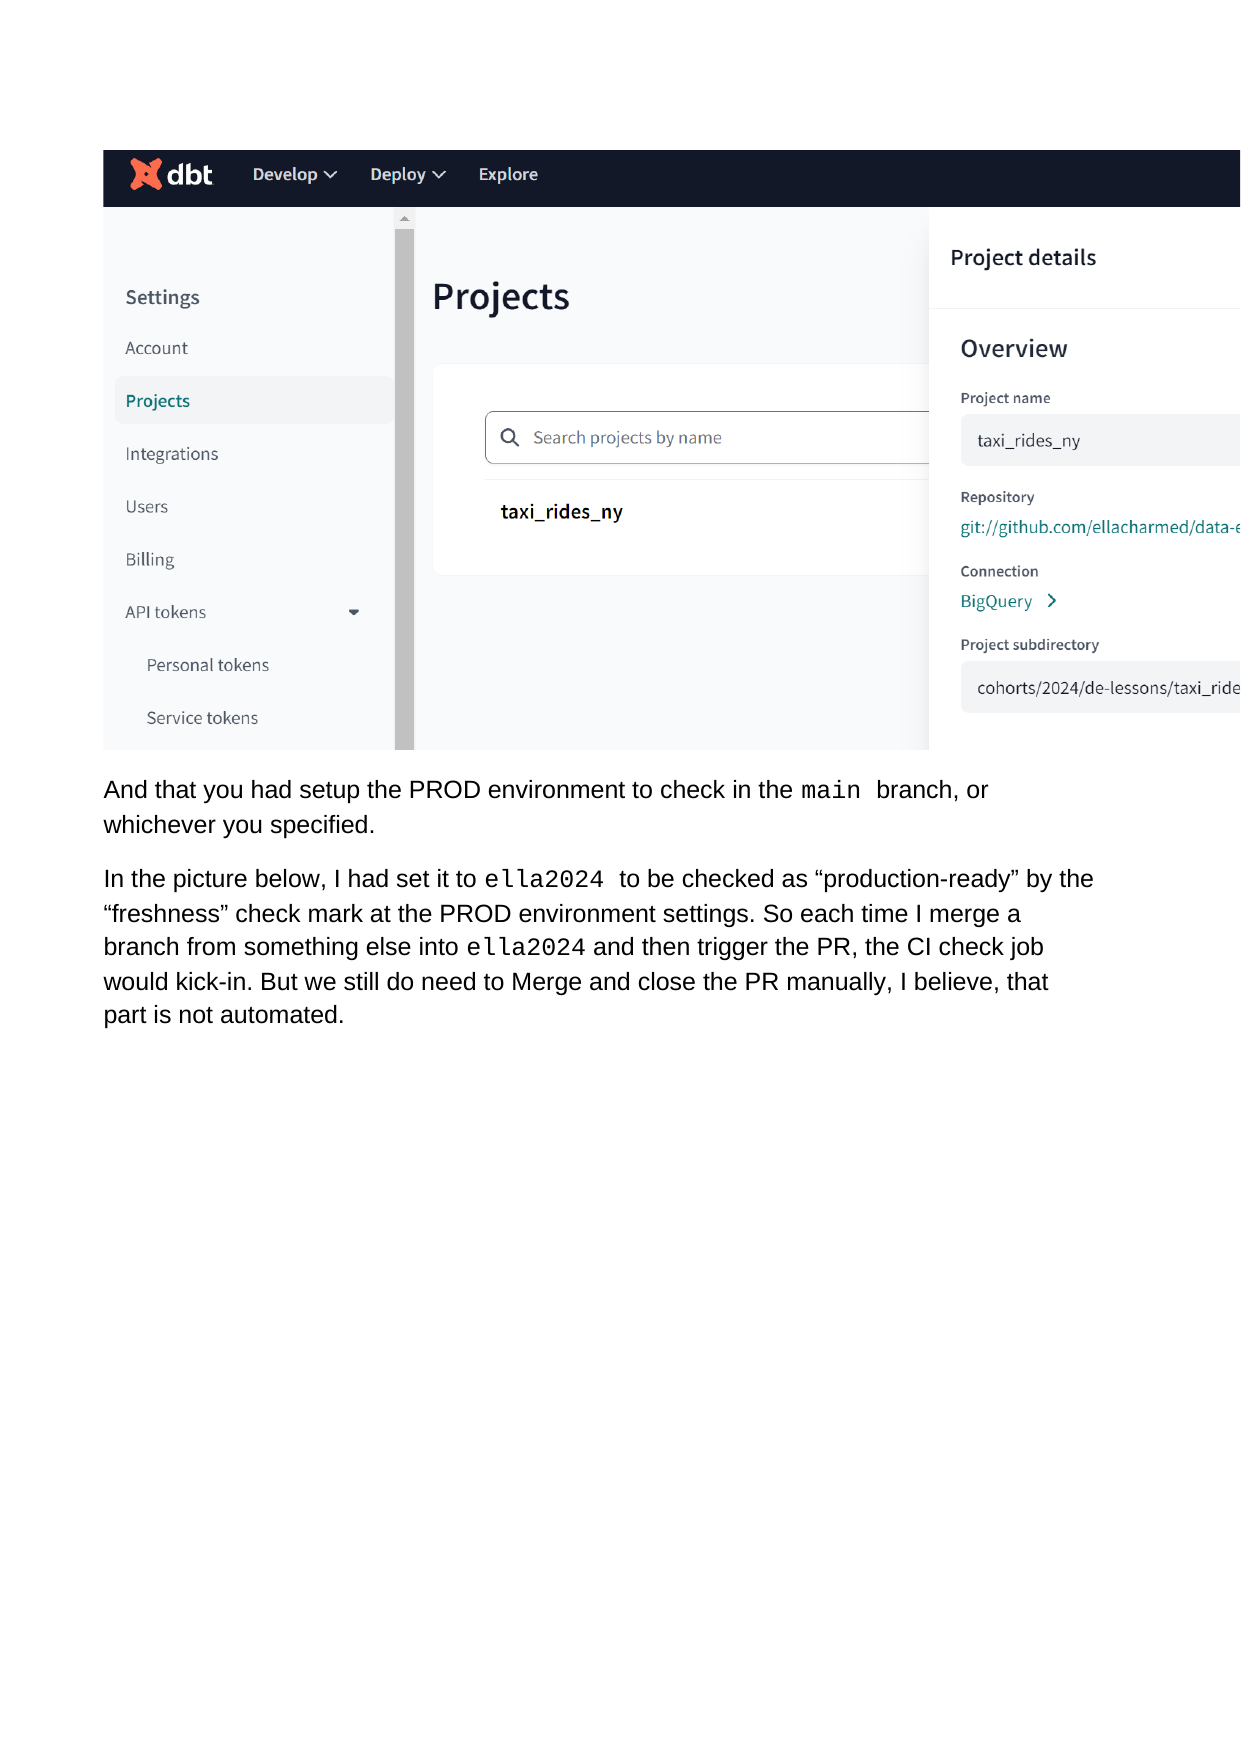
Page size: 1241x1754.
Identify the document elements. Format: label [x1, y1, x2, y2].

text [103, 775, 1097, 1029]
picture [103, 150, 1241, 750]
